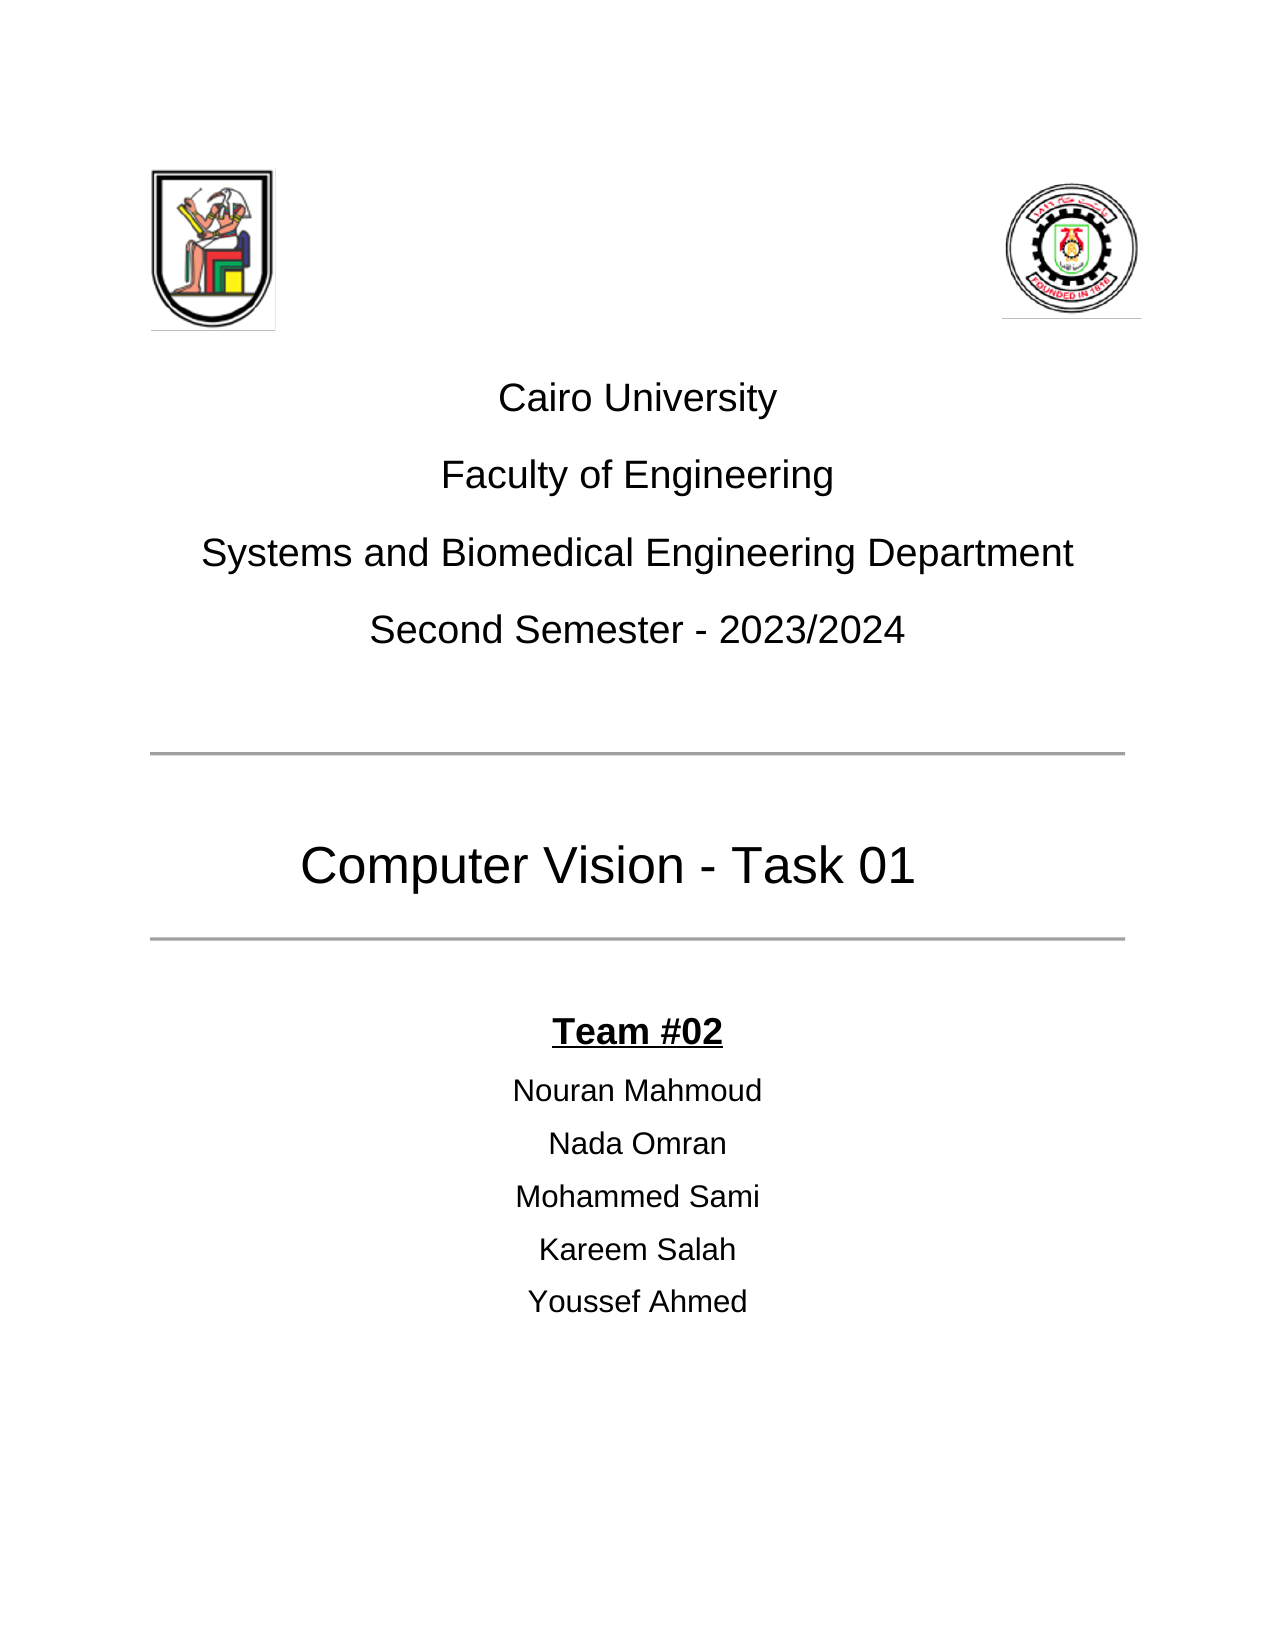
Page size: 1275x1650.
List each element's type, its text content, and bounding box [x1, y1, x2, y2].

text Mohammed Sami [150, 1178, 1125, 1214]
picture [1001, 180, 1142, 319]
text Youssef Ahmed [150, 1283, 1125, 1358]
text Second Semester - 2023/2024 [150, 606, 1125, 652]
text Cairo University [150, 175, 1125, 420]
text Nada Omran [150, 1125, 1125, 1161]
title Computer Vision - Task 01 [225, 835, 1125, 895]
text Faculty of Engineering [150, 452, 1125, 497]
text Systems and Biomedical Engineering Department [150, 529, 1125, 574]
picture [150, 168, 276, 331]
text Kareem Salah [150, 1231, 1125, 1267]
text Team #02 [150, 1009, 1125, 1052]
text Nouran Mahmoud [150, 1072, 1125, 1108]
